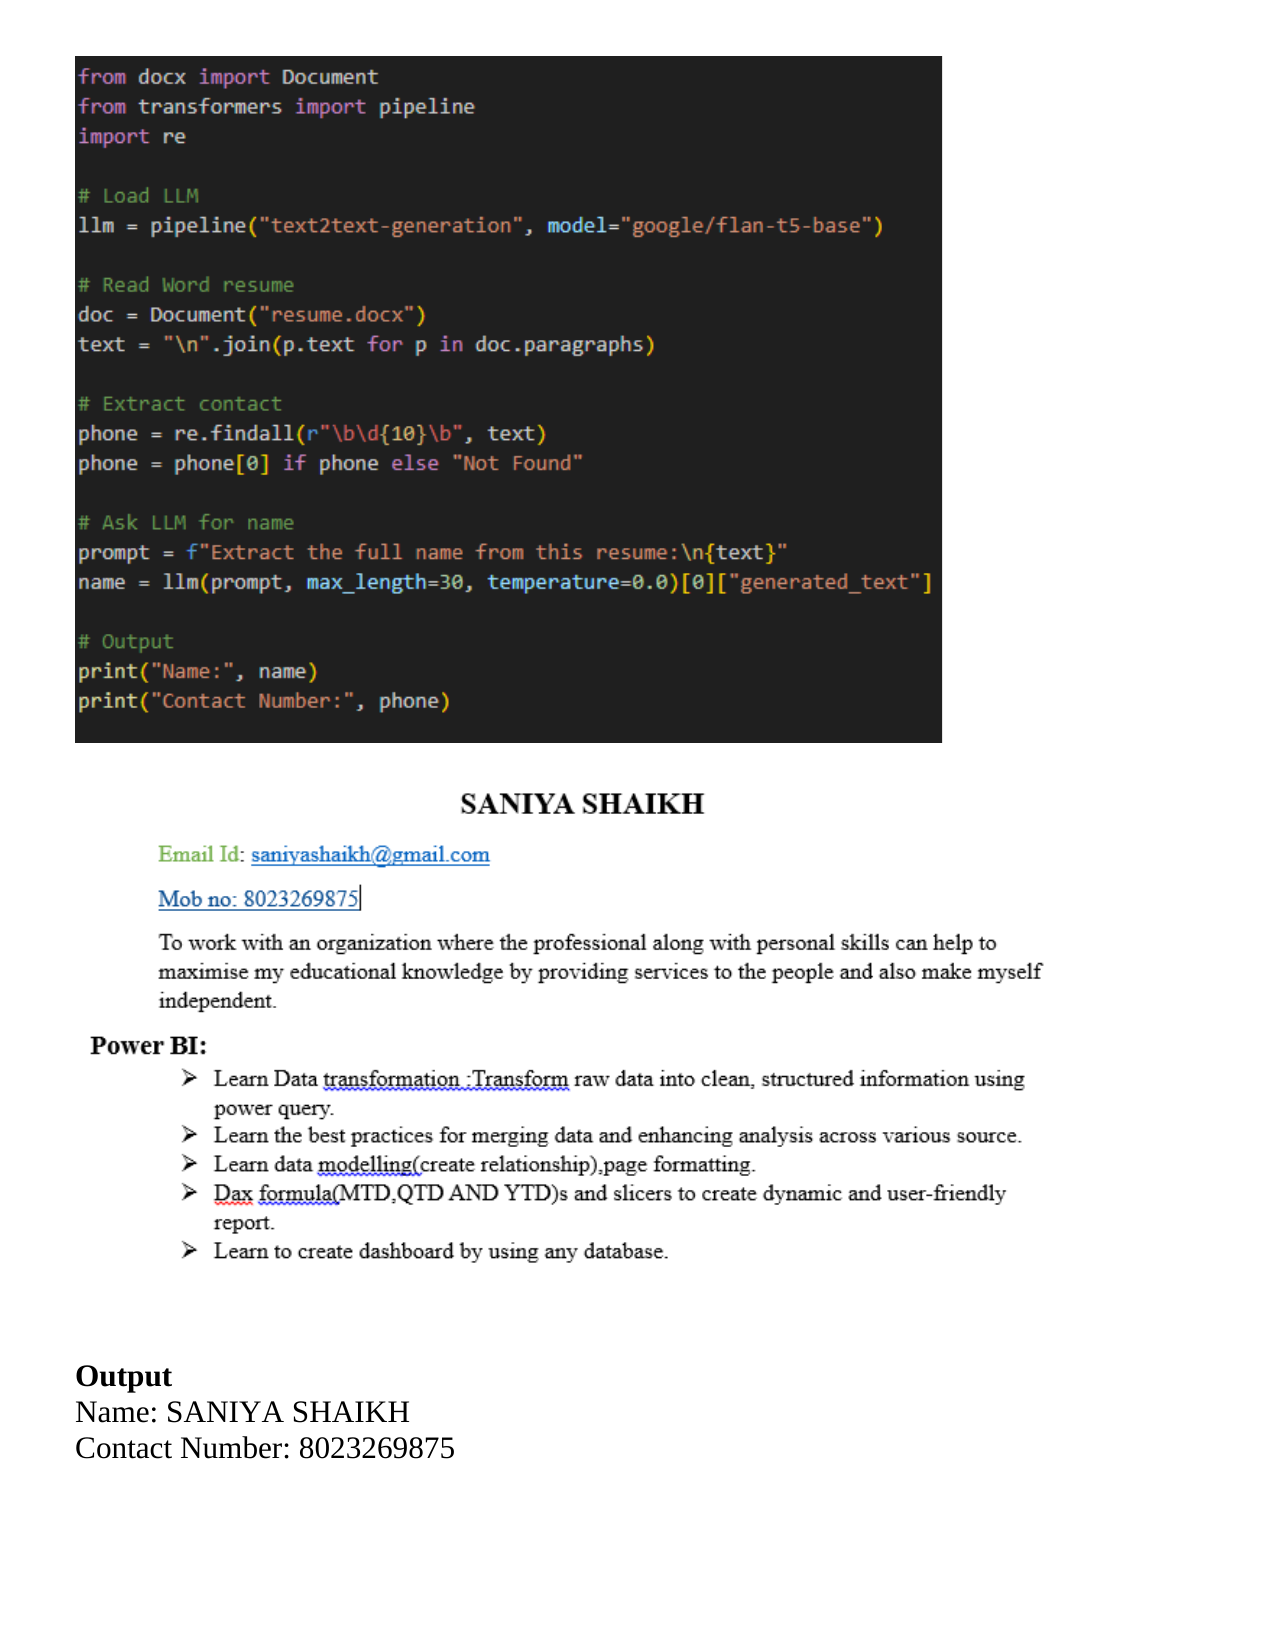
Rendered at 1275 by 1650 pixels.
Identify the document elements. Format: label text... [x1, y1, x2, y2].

picture [75, 56, 1061, 1286]
text Output [75, 1357, 1191, 1393]
text Contact Number: 8023269875 [75, 1429, 1191, 1465]
text Name: SANIYA SHAIKH [75, 1393, 1191, 1429]
